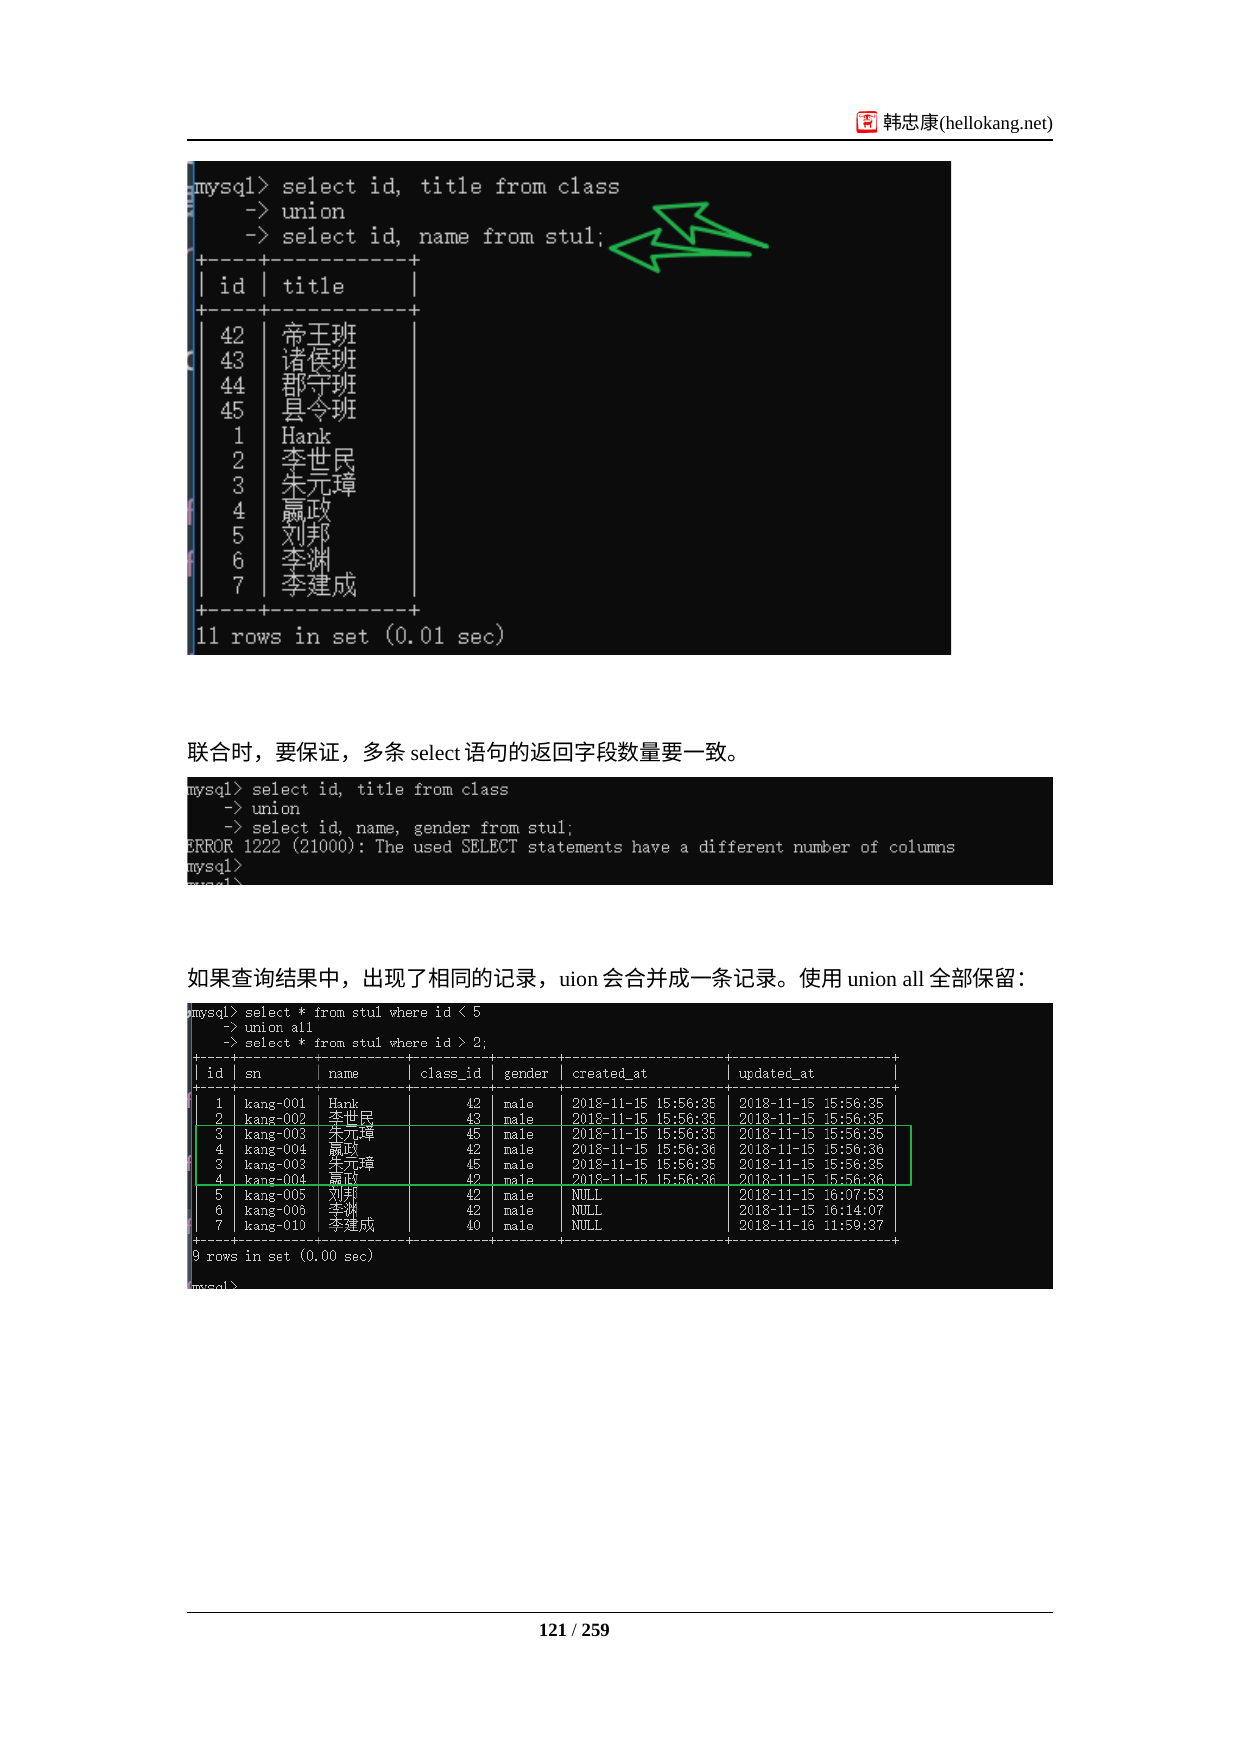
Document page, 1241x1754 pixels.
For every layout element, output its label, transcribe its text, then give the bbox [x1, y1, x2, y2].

picture [187, 1003, 1053, 1289]
picture [856, 111, 878, 133]
text 联合时，要保证，多条select语句的返回字段数量要一致。 [187, 734, 1053, 767]
text 如果查询结果中，出现了相同的记录，uion会合并成一条记录。使用union all全部保留： [187, 961, 1053, 993]
picture [187, 777, 1053, 885]
picture [187, 161, 952, 655]
